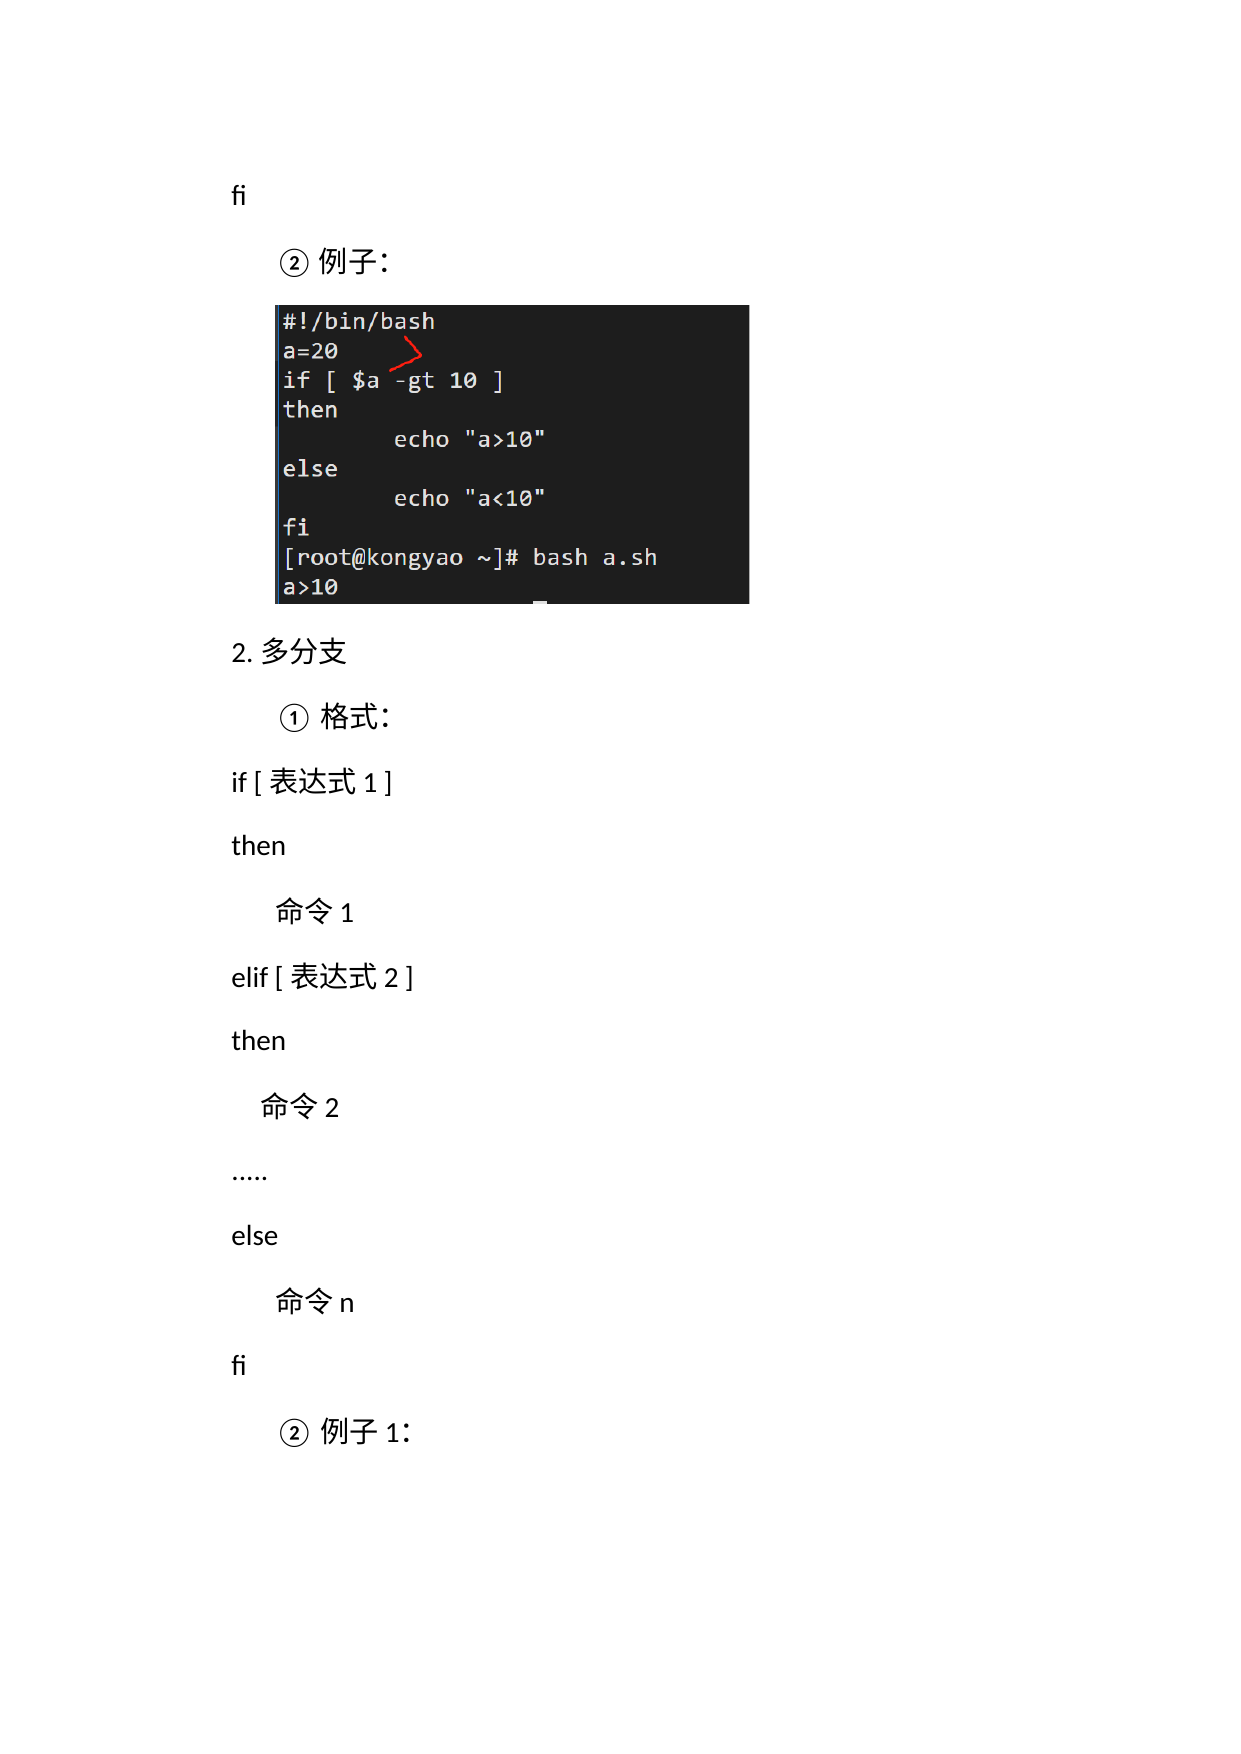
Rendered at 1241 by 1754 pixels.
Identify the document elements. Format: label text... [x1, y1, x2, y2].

list 例子： [275, 227, 1053, 292]
list then [187, 1007, 1053, 1072]
list 命令1 [231, 877, 1053, 942]
list 命令n [231, 1267, 1053, 1332]
list 2. 多分支 [231, 617, 1053, 682]
list ② 例子1： [187, 1397, 1053, 1462]
list else [187, 1202, 1053, 1267]
list ① 格式： [275, 682, 1053, 747]
list fi [231, 1332, 1053, 1397]
list elif [ 表达式2 ] [187, 942, 1053, 1007]
picture [275, 305, 750, 604]
list fi [231, 162, 1053, 227]
list if [ 表达式1 ] [231, 747, 1053, 812]
list 命令2 [187, 1072, 1053, 1137]
list ..... [187, 1137, 1053, 1202]
list then [231, 812, 1053, 877]
